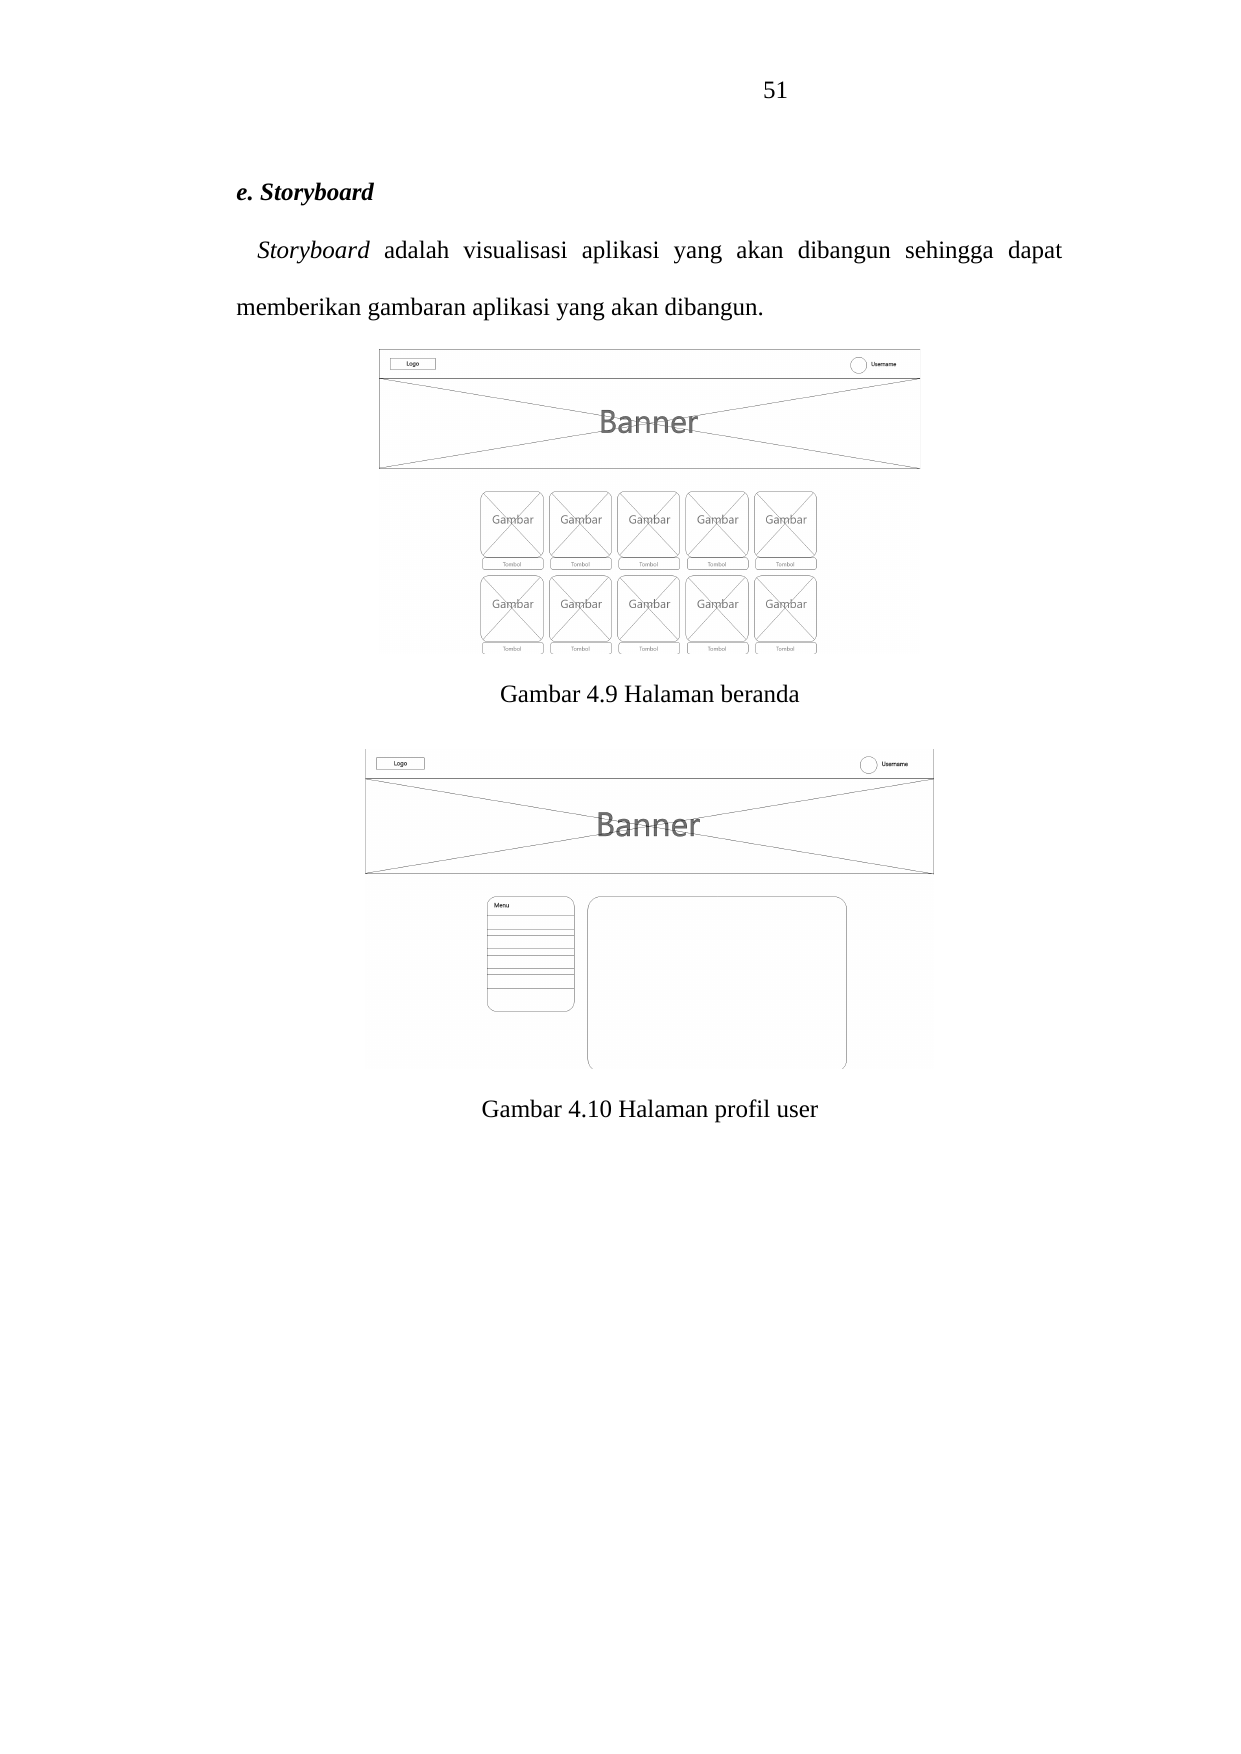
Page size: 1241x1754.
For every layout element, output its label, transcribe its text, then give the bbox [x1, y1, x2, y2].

picture [379, 349, 921, 654]
list Storyboard adalah visualisasi aplikasi yang akan dibangun sehingga dapat memberikan gambaran aplikasi yang akan dibangun. [236, 235, 1063, 321]
subtitle Gambar 4.9 Halaman beranda [236, 679, 1063, 708]
list Storyboard [236, 177, 1063, 206]
picture [365, 749, 934, 1069]
subtitle Gambar 4.10 Halaman profil user [236, 1094, 1063, 1123]
